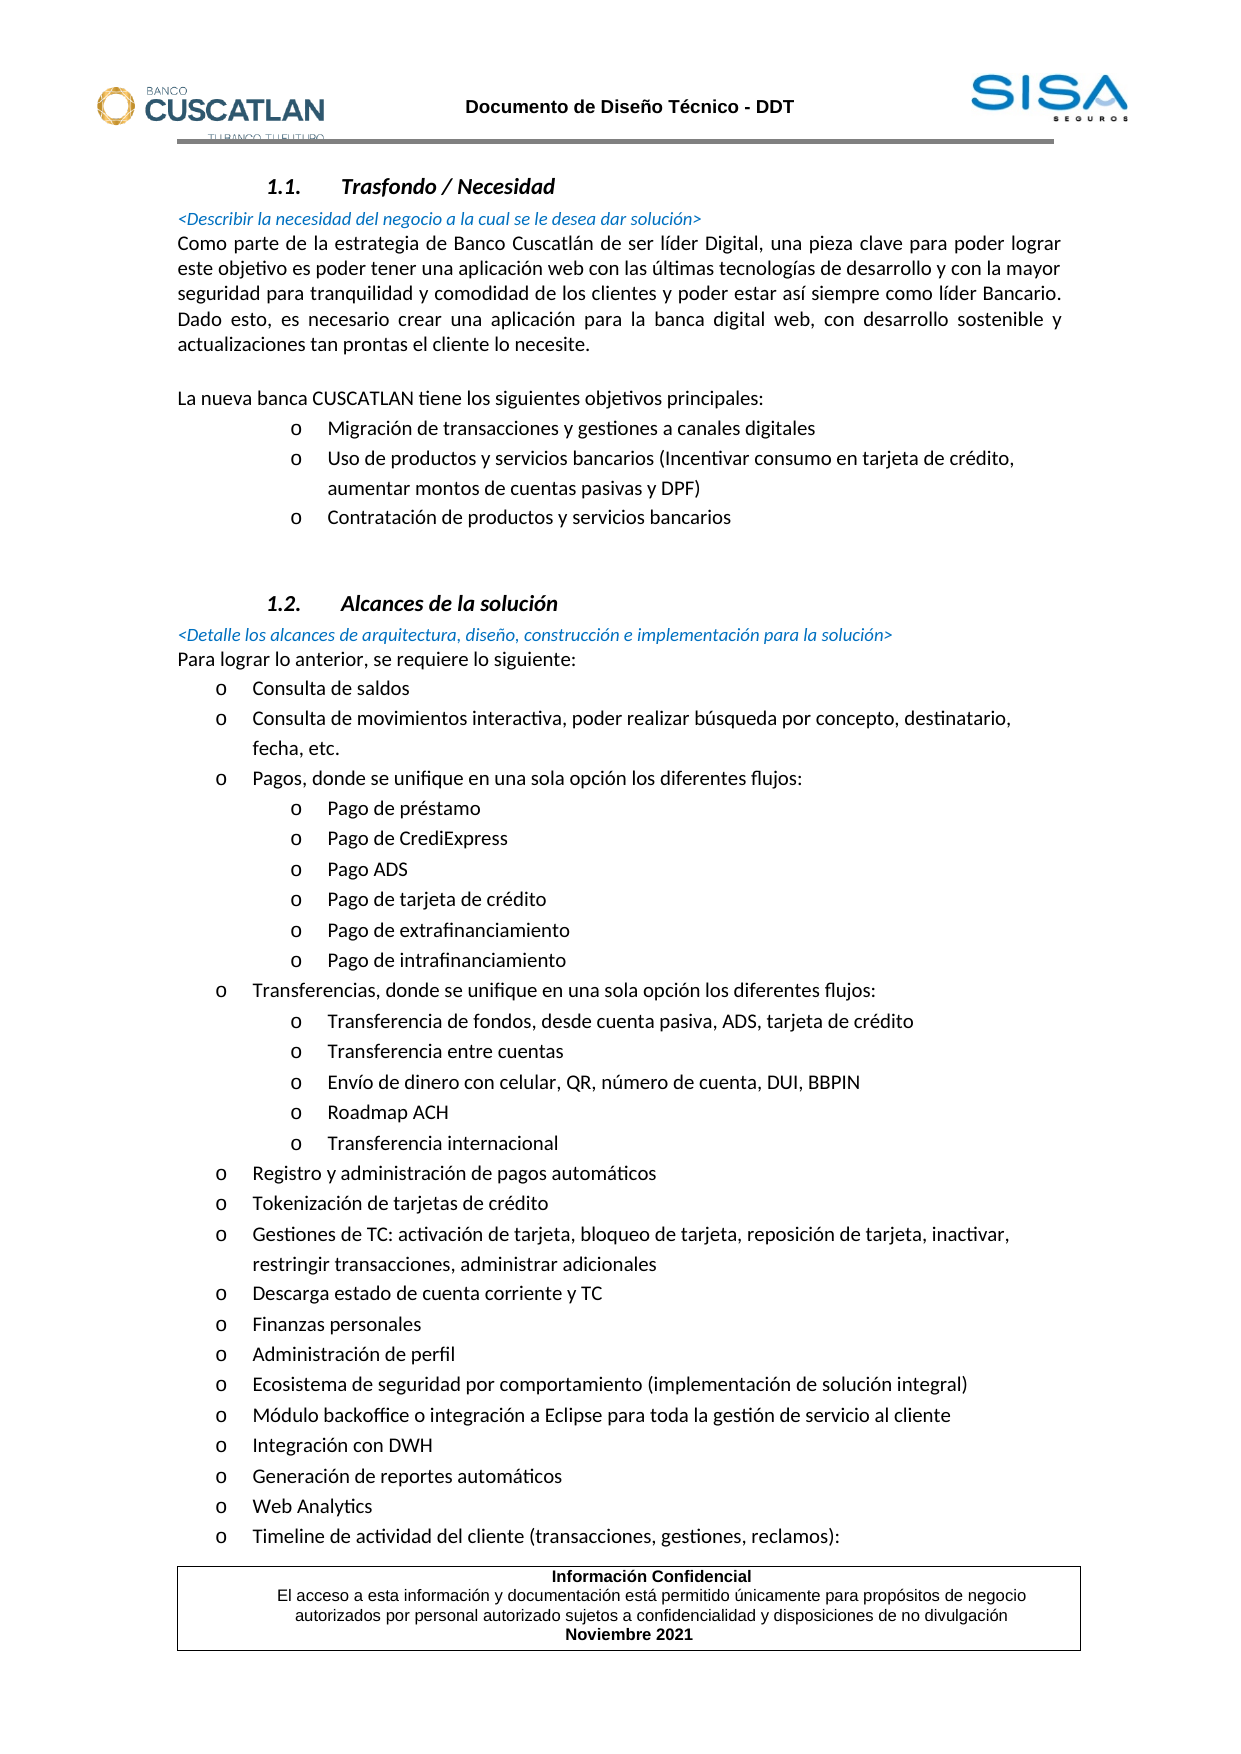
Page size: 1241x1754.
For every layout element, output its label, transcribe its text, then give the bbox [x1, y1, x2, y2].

list Envío de dinero con celular, QR, número de cuenta, DUI, BBPIN [290, 1069, 1063, 1095]
list Consulta de movimientos interactiva, poder realizar búsqueda por concepto, destinatario, fecha, etc. [215, 705, 1063, 761]
list Administración de perfil [215, 1341, 1063, 1368]
list Generación de reportes automáticos [215, 1463, 1063, 1489]
text <Describir la necesidad del negocio a la cual se le desea dar solución> [177, 207, 1063, 230]
subtitle Trasfondo / Necesidad [266, 172, 1063, 201]
list Pago de intrafinanciamiento [290, 947, 1063, 974]
list Web Analytics [215, 1493, 1063, 1520]
list Timeline de actividad del cliente (transacciones, gestiones, reclamos): [215, 1524, 1063, 1550]
list Pago ADS [290, 856, 1063, 882]
list Migración de transacciones y gestiones a canales digitales [290, 415, 1063, 441]
list Transferencias, donde se unifique en una sola opción los diferentes flujos: [215, 978, 1063, 1004]
list Ecosistema de seguridad por comportamiento (implementación de solución integral) [215, 1372, 1063, 1398]
list Tokenización de tarjetas de crédito [215, 1191, 1063, 1217]
list Pago de CrediExpress [290, 826, 1063, 852]
list Descarga estado de cuenta corriente y TC [215, 1280, 1063, 1307]
text <Detalle los alcances de arquitectura, diseño, construcción e implementación para la solución> [177, 623, 1063, 646]
list Gestiones de TC: activación de tarjeta, bloqueo de tarjeta, reposición de tarjeta, inactivar, restringir transacciones, administrar adicionales [215, 1221, 1063, 1277]
list Pago de tarjeta de crédito [290, 886, 1063, 913]
picture [971, 73, 1128, 122]
list Pago de extrafinanciamiento [290, 917, 1063, 943]
list Transferencia internacional [290, 1130, 1063, 1156]
list Integración con DWH [215, 1432, 1063, 1459]
list Consulta de saldos [215, 675, 1063, 701]
list Roadmap ACH [290, 1099, 1063, 1126]
list Uso de productos y servicios bancarios (Incentivar consumo en tarjeta de crédito, aumentar montos de cuentas pasivas y DPF) [290, 445, 1063, 501]
list Contratación de productos y servicios bancarios [290, 504, 1063, 531]
text La nueva banca CUSCATLAN tiene los siguientes objetivos principales: [177, 386, 1063, 411]
list Transferencia de fondos, desde cuenta pasiva, ADS, tarjeta de crédito [290, 1008, 1063, 1034]
text Como parte de la estrategia de Banco Cuscatlán de ser líder Digital, una pieza clave para poder lograr este objetivo es poder tener una aplicación web con las últimas tecnologías de desarrollo y con la mayor seguridad para tranquilidad y comodidad de los clientes y poder estar así siempre como líder Bancario. Dado esto, es necesario crear una aplicación para la banca digital web, con desarrollo sostenible y actualizaciones tan prontas el cliente lo necesite. [177, 230, 1063, 357]
list Pago de préstamo [290, 795, 1063, 822]
list Finanzas personales [215, 1311, 1063, 1337]
list Registro y administración de pagos automáticos [215, 1160, 1063, 1187]
picture [85, 73, 336, 150]
list Módulo backoffice o integración a Eclipse para toda la gestión de servicio al cliente [215, 1402, 1063, 1428]
list Pagos, donde se unifique en una sola opción los diferentes flujos: [215, 765, 1063, 791]
list Transferencia entre cuentas [290, 1038, 1063, 1065]
subtitle Alcances de la solución [266, 589, 1063, 617]
text Para lograr lo anterior, se requiere lo siguiente: [177, 646, 1063, 671]
